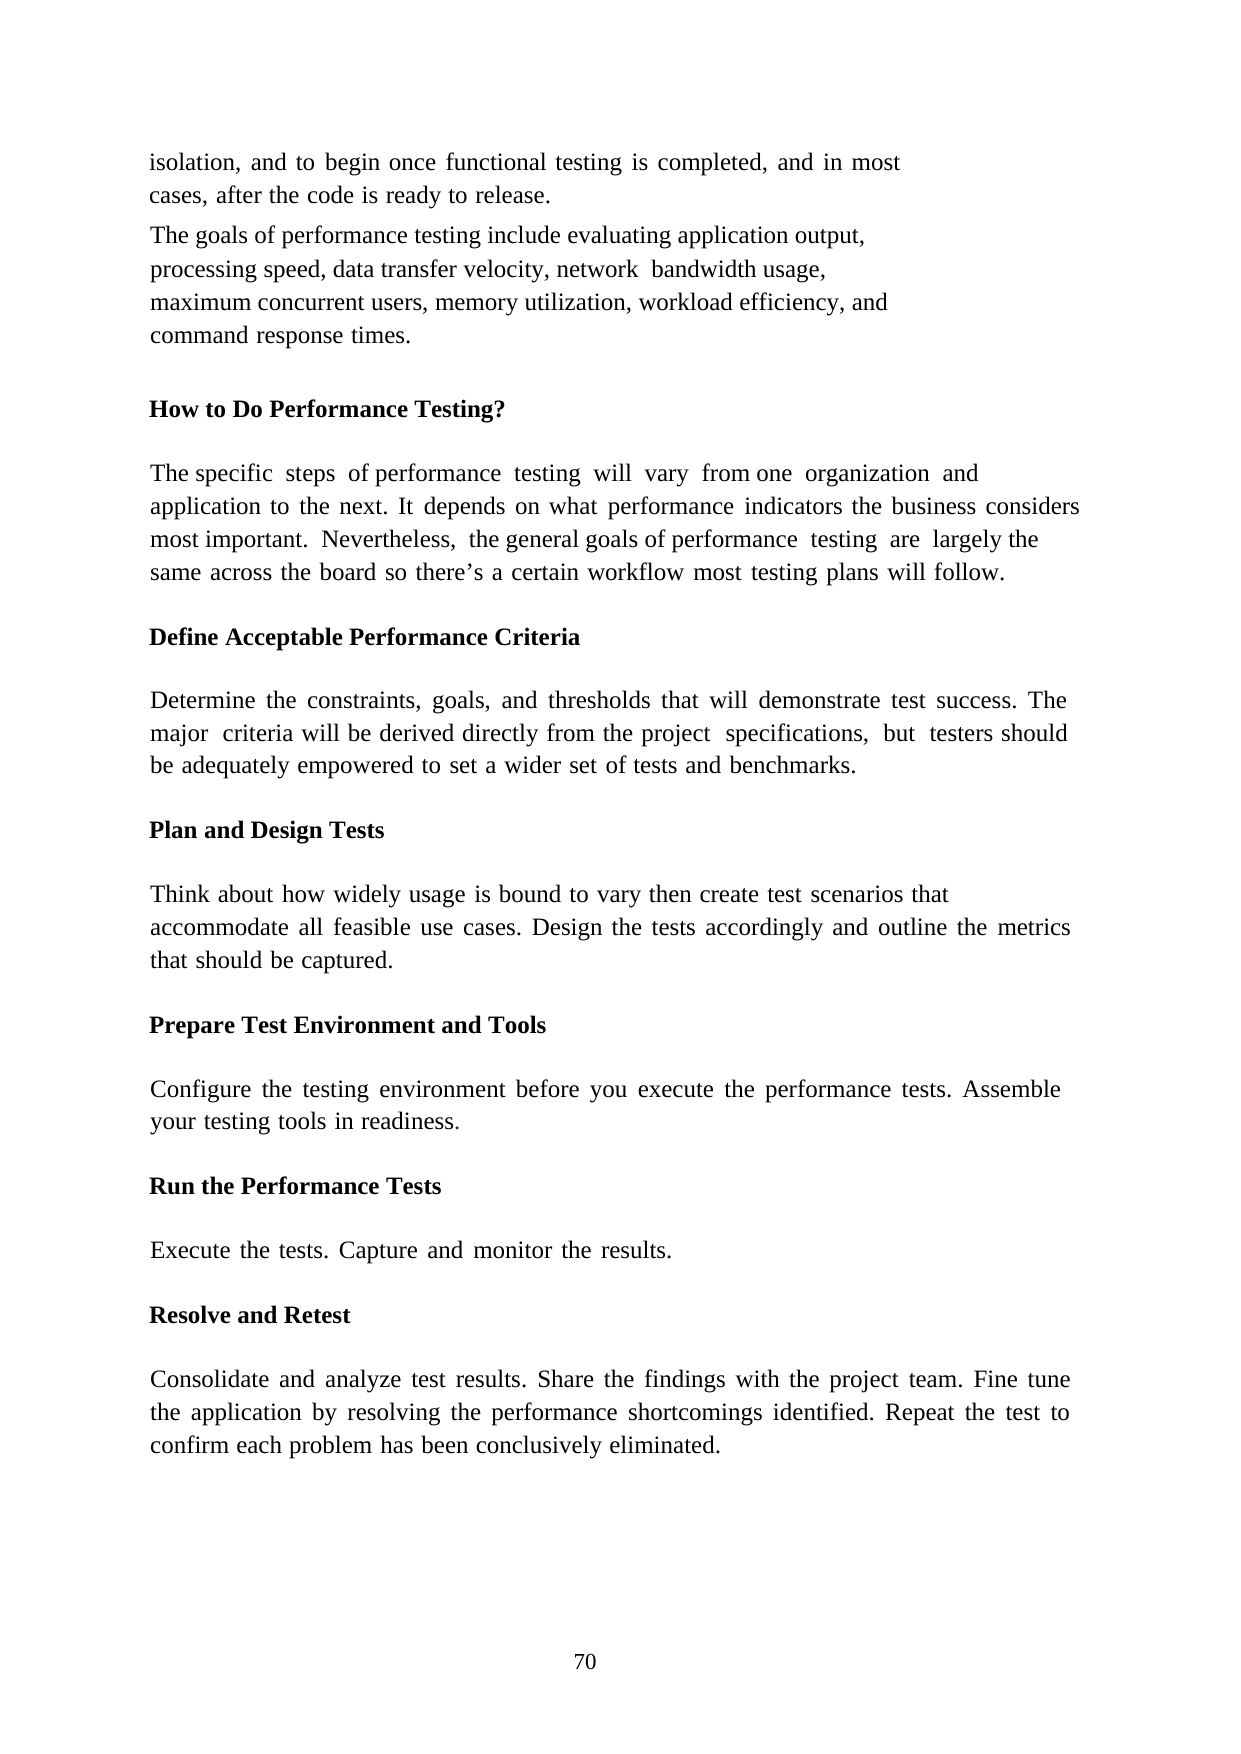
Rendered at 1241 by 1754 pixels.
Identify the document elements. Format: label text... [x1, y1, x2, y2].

text Configure the testing environment before you execute the performance tests. Assemble your testing tools in readiness. [150, 1074, 1062, 1135]
subtitle Define Acceptable Performance Criteria [149, 622, 1228, 650]
text Determine the constraints, goals, and thresholds that will demonstrate test success. The major criteria will be derived directly from the project specifications, but testers should be adequately empowered to set a wider set of tests and benchmarks. [150, 686, 1068, 779]
text Execute the tests. Capture and monitor the results. [150, 1235, 1228, 1263]
text The goals of performance testing include evaluating application output, processing speed, data transfer velocity, network bandwidth usage, maximum concurrent users, memory utilization, workload efficiency, and command response times. [150, 221, 924, 348]
text The specific steps of performance testing will vary from one organization and application to the next. It depends on what performance indicators the business considers most important. Nevertheless, the general goals of performance testing are largely the same across the board so there’s a certain workflow most testing plans will follow. [150, 458, 1087, 586]
subtitle Prepare Test Environment and Tools [149, 1010, 1228, 1039]
text Consolidate and analyze test results. Share the findings with the project team. Fine tune the application by resolving the performance shortcomings identified. Repeat the test to confirm each problem has been conclusively eliminated. [150, 1364, 1071, 1458]
subtitle Resolve and Retest [149, 1300, 1228, 1328]
text isolation, and to begin once functional testing is completed, and in most cases, after the code is ready to release. [149, 147, 924, 209]
text Think about how widely usage is bound to vary then create test scenarios that accommodate all feasible use cases. Design the tests accordingly and outline the metrics that should be captured. [150, 879, 1079, 974]
subtitle Plan and Design Tests [149, 815, 1228, 844]
subtitle How to Do Performance Testing? [149, 394, 1228, 422]
subtitle Run the Performance Tests [149, 1171, 1228, 1200]
